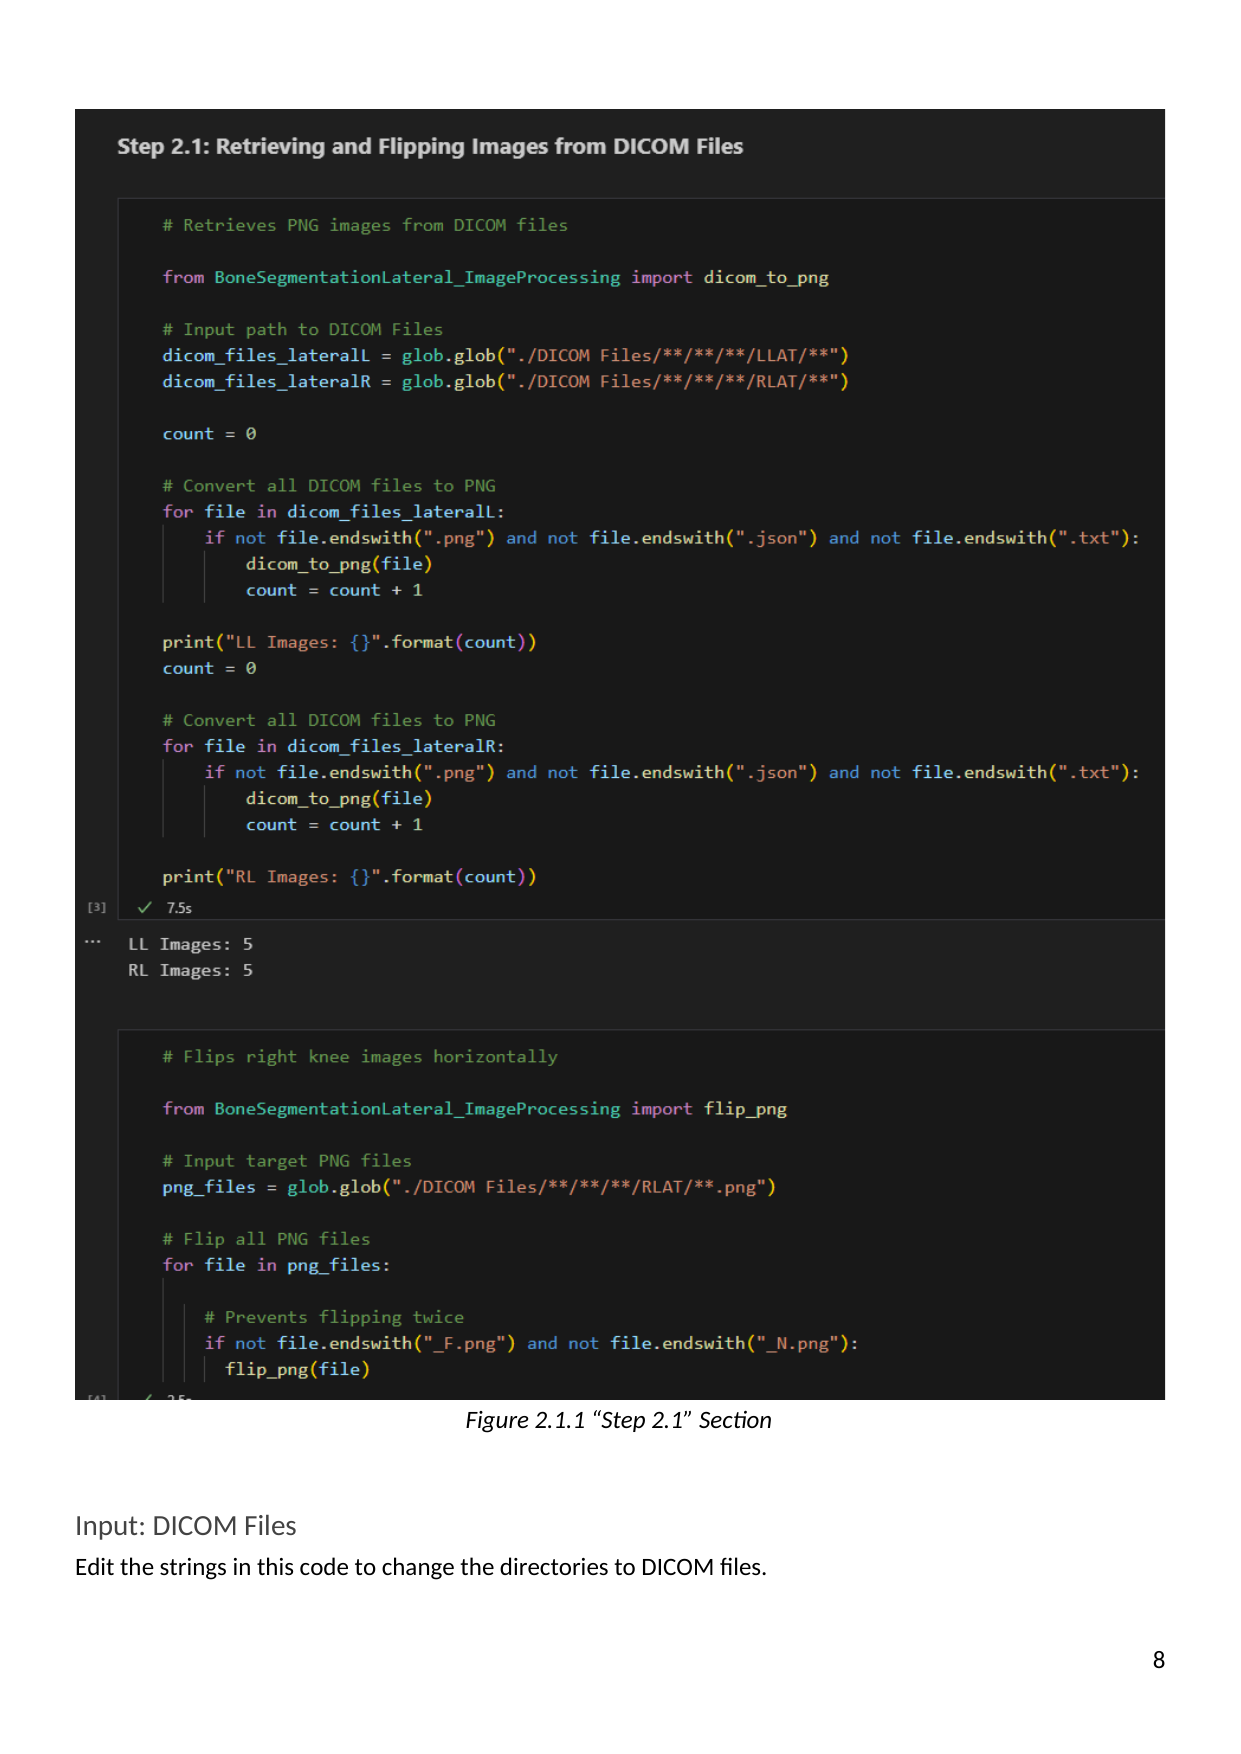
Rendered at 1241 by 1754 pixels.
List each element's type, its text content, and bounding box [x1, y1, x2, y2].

subtitle Input: DICOM Files [75, 1507, 1165, 1543]
text Edit the strings in this code to change the directories to DICOM files. [75, 1551, 1165, 1582]
text Figure 2.1.1 “Step 2.1” Section [75, 1404, 1165, 1434]
picture [75, 109, 1166, 1400]
